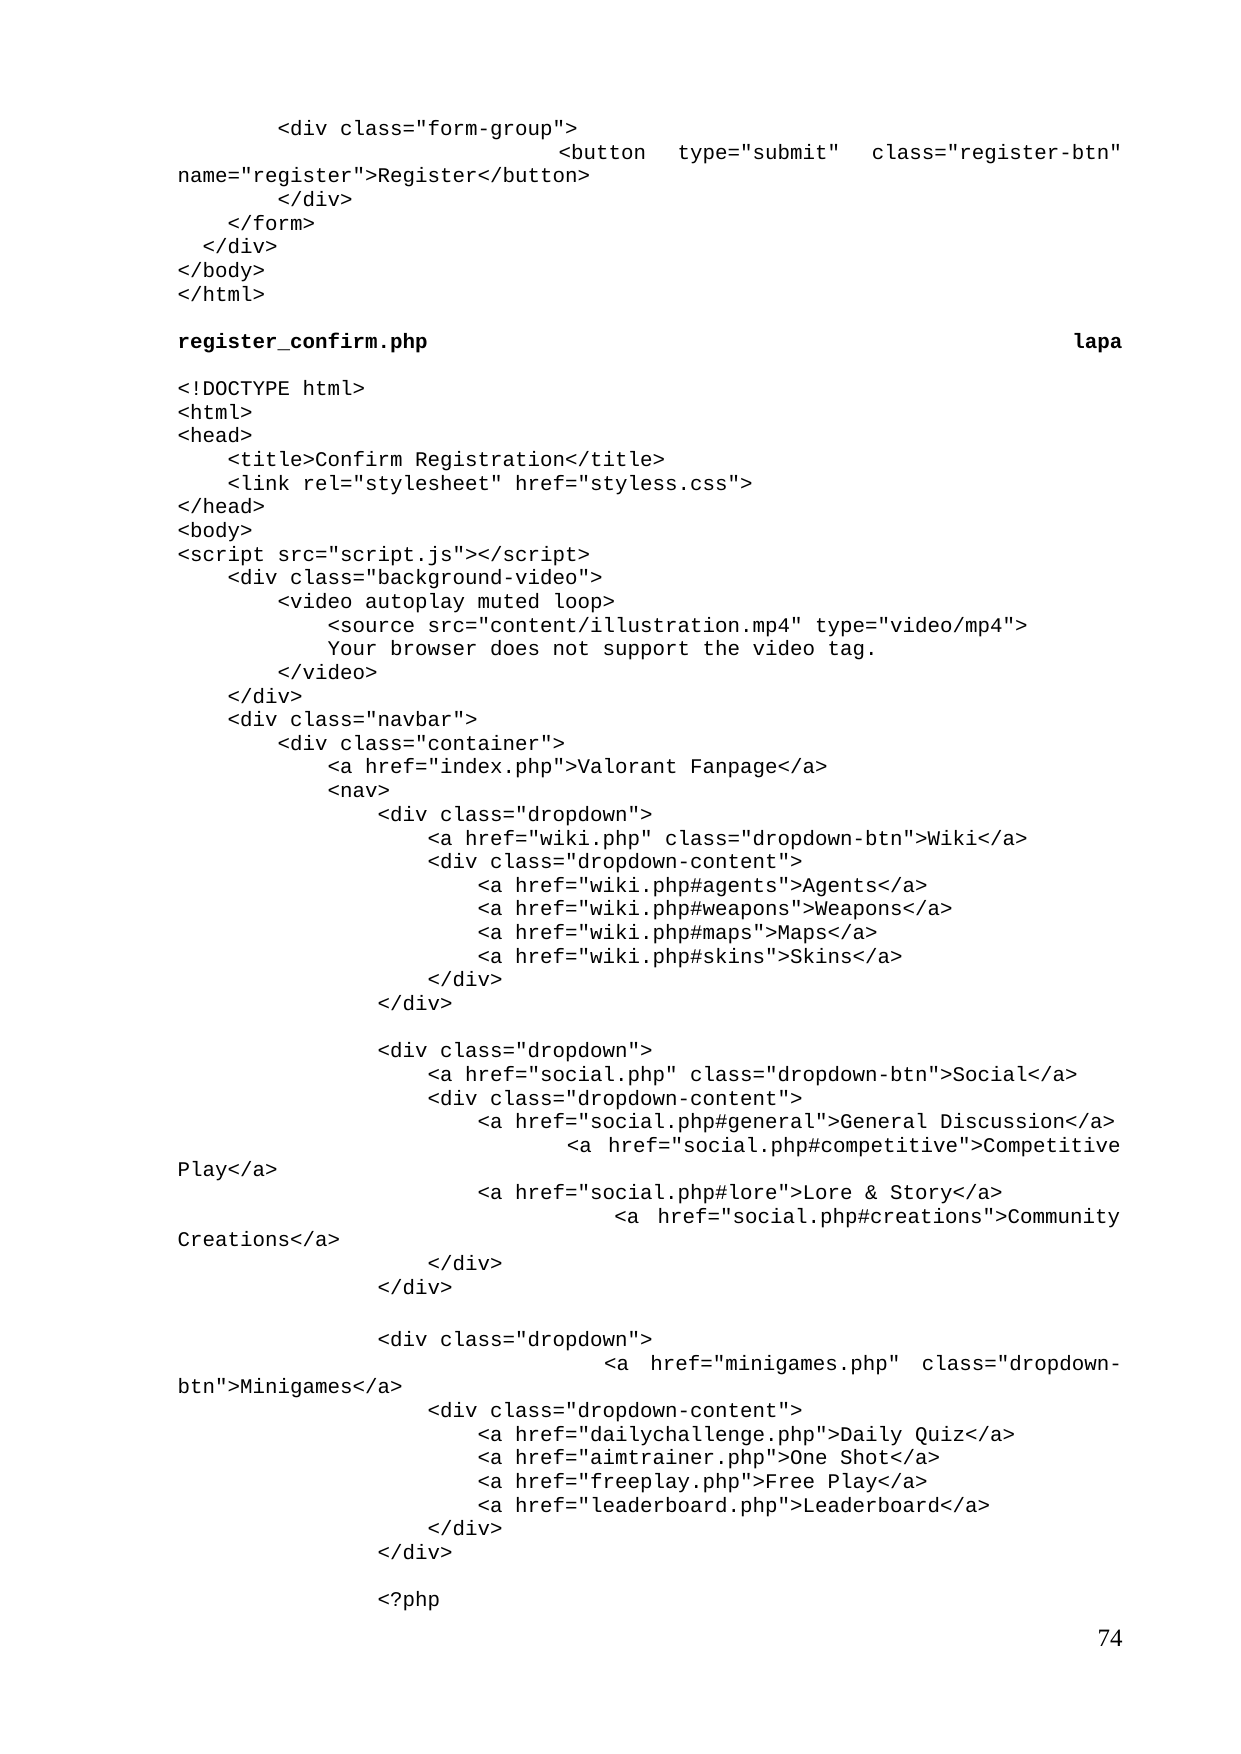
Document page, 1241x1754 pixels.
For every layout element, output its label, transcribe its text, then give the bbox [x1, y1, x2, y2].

text <a href="social.php#lore">Lore & Story</a> [177, 1182, 1122, 1206]
text <a href="index.php">Valorant Fanpage</a> [177, 757, 1122, 780]
text <?php [177, 1589, 1122, 1613]
text <div class="dropdown-content"> [177, 1088, 1122, 1111]
text <video autoplay muted loop> [177, 591, 1122, 615]
text <a href="social.php#competitive">Competitive Play</a> [177, 1135, 1122, 1182]
text <div class="dropdown-content"> [177, 851, 1122, 875]
text <a href="social.php#creations">Community Creations</a> [177, 1206, 1122, 1253]
text </div> [177, 969, 1122, 993]
text </div> [177, 189, 1122, 213]
text </video> [177, 662, 1122, 686]
text <a href="wiki.php#skins">Skins</a> [177, 946, 1122, 969]
text <button type="submit" class="register-btn" name="register">Register</button> [177, 142, 1122, 189]
text <a href="wiki.php" class="dropdown-btn">Wiki</a> [177, 827, 1122, 851]
text <div class="background-video"> [177, 567, 1122, 591]
text </div> [177, 1542, 1122, 1566]
text <body> [177, 520, 1122, 544]
text <div class="dropdown-content"> [177, 1400, 1122, 1424]
text <html> [177, 402, 1122, 426]
text <title>Confirm Registration</title> [177, 449, 1122, 473]
text </html> [177, 284, 1122, 307]
text <a href="leaderboard.php">Leaderboard</a> [177, 1495, 1122, 1518]
text <a href="wiki.php#weapons">Weapons</a> [177, 898, 1122, 922]
text <link rel="stylesheet" href="styless.css"> [177, 473, 1122, 496]
text <script src="script.js"></script> [177, 544, 1122, 567]
text <nav> [177, 780, 1122, 804]
text </div> [177, 1253, 1122, 1277]
text </div> [177, 686, 1122, 709]
text <a href="minigames.php" class="dropdown-btn">Minigames</a> [177, 1353, 1122, 1400]
text <a href="social.php#general">General Discussion</a> [177, 1111, 1122, 1135]
text <div class="form-group"> [177, 118, 1122, 142]
text register_confirm.php lapa <!DOCTYPE html> [177, 331, 1122, 402]
text <a href="aimtrainer.php">One Shot</a> [177, 1447, 1122, 1471]
text </head> [177, 496, 1122, 520]
text <div class="dropdown"> [177, 1040, 1122, 1064]
text <div class="navbar"> [177, 709, 1122, 733]
text Your browser does not support the video tag. [177, 638, 1122, 662]
text </div> [177, 1518, 1122, 1542]
text <div class="dropdown"> [177, 1329, 1122, 1353]
text </form> [177, 213, 1122, 236]
text </div> [177, 236, 1122, 260]
text </div> [177, 1277, 1122, 1300]
text <a href="wiki.php#agents">Agents</a> [177, 875, 1122, 898]
text <div class="dropdown"> [177, 804, 1122, 827]
text </div> [177, 993, 1122, 1017]
text <a href="wiki.php#maps">Maps</a> [177, 922, 1122, 946]
text <a href="freeplay.php">Free Play</a> [177, 1471, 1122, 1495]
text <head> [177, 426, 1122, 449]
text <a href="social.php" class="dropdown-btn">Social</a> [177, 1064, 1122, 1088]
text <a href="dailychallenge.php">Daily Quiz</a> [177, 1424, 1122, 1447]
text <div class="container"> [177, 733, 1122, 757]
text </body> [177, 260, 1122, 284]
text <source src="content/illustration.mp4" type="video/mp4"> [177, 615, 1122, 638]
